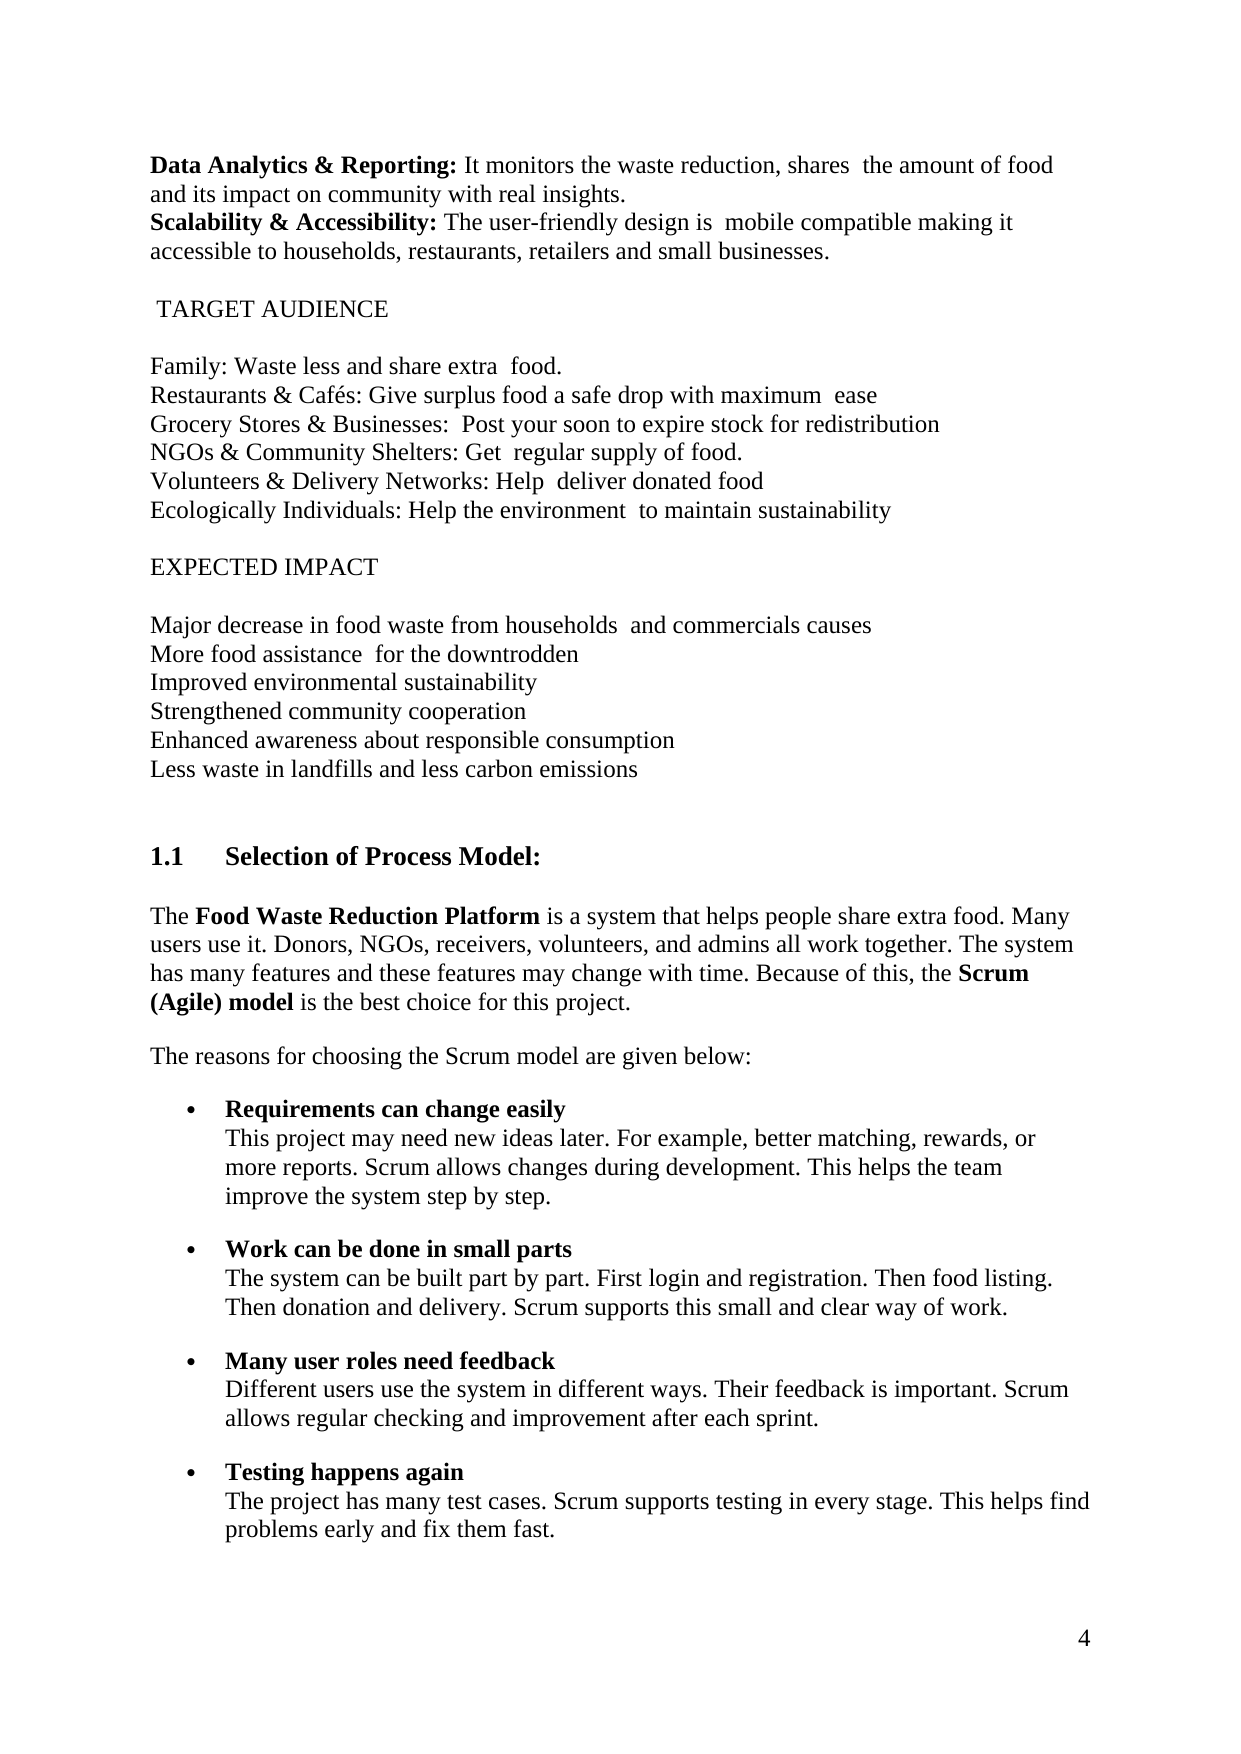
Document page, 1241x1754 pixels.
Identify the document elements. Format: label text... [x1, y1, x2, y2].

text Enhanced awareness about responsible consumption [150, 725, 1090, 754]
list Requirements can change easily This project may need new ideas later. For example, better matching, rewards, or more reports. Scrum allows changes during development. This helps the team improve the system step by step. [187, 1094, 1090, 1209]
text TARGET AUDIENCE [150, 294, 1090, 322]
text Major decrease in food waste from households and commercials causes [150, 610, 1090, 639]
text Strengthened community cooperation [150, 696, 1090, 725]
text More food assistance for the downtrodden [150, 639, 1090, 667]
text Improved environmental sustainability [150, 667, 1090, 696]
text Family: Waste less and share extra food. [150, 351, 1090, 380]
text Volunteers & Delivery Networks: Help deliver donated food [150, 466, 1090, 495]
list Work can be done in small parts The system can be built part by part. First login and registration. Then food listing. Then donation and delivery. Scrum supports this small and clear way of work. [187, 1234, 1090, 1321]
text Ecologically Individuals: Help the environment to maintain sustainability [150, 495, 1090, 524]
text Less waste in landfills and less carbon emissions [150, 754, 1090, 782]
text The Food Waste Reduction Platform is a system that helps people share extra food. Many users use it. Donors, NGOs, receivers, volunteers, and admins all work together. The system has many features and these features may change with time. Because of this, the Scrum (Agile) model is the best choice for this project. [150, 901, 1090, 1016]
text EXPECTED IMPACT [150, 552, 1090, 581]
text Restaurants & Cafés: Give surplus food a safe drop with maximum ease [150, 380, 1090, 409]
text The reasons for choosing the Scrum model are given below: [150, 1041, 1090, 1069]
subtitle Selection of Process Model: [150, 840, 1090, 872]
list Testing happens again The project has many test cases. Scrum supports testing in every stage. This helps find problems early and fix them fast. [187, 1457, 1090, 1543]
list Many user roles need feedback Different users use the system in different ways. Their feedback is important. Scrum allows regular checking and improvement after each sprint. [187, 1346, 1090, 1432]
text NGOs & Community Shelters: Get regular supply of food. [150, 437, 1090, 466]
text Data Analytics & Reporting: It monitors the waste reduction, shares the amount of food and its impact on community with real insights. [150, 150, 1090, 207]
text Grocery Stores & Businesses: Post your soon to expire stock for redistribution [150, 409, 1090, 437]
text Scalability & Accessibility: The user-friendly design is mobile compatible making it accessible to households, restaurants, retailers and small businesses. [150, 207, 1090, 265]
